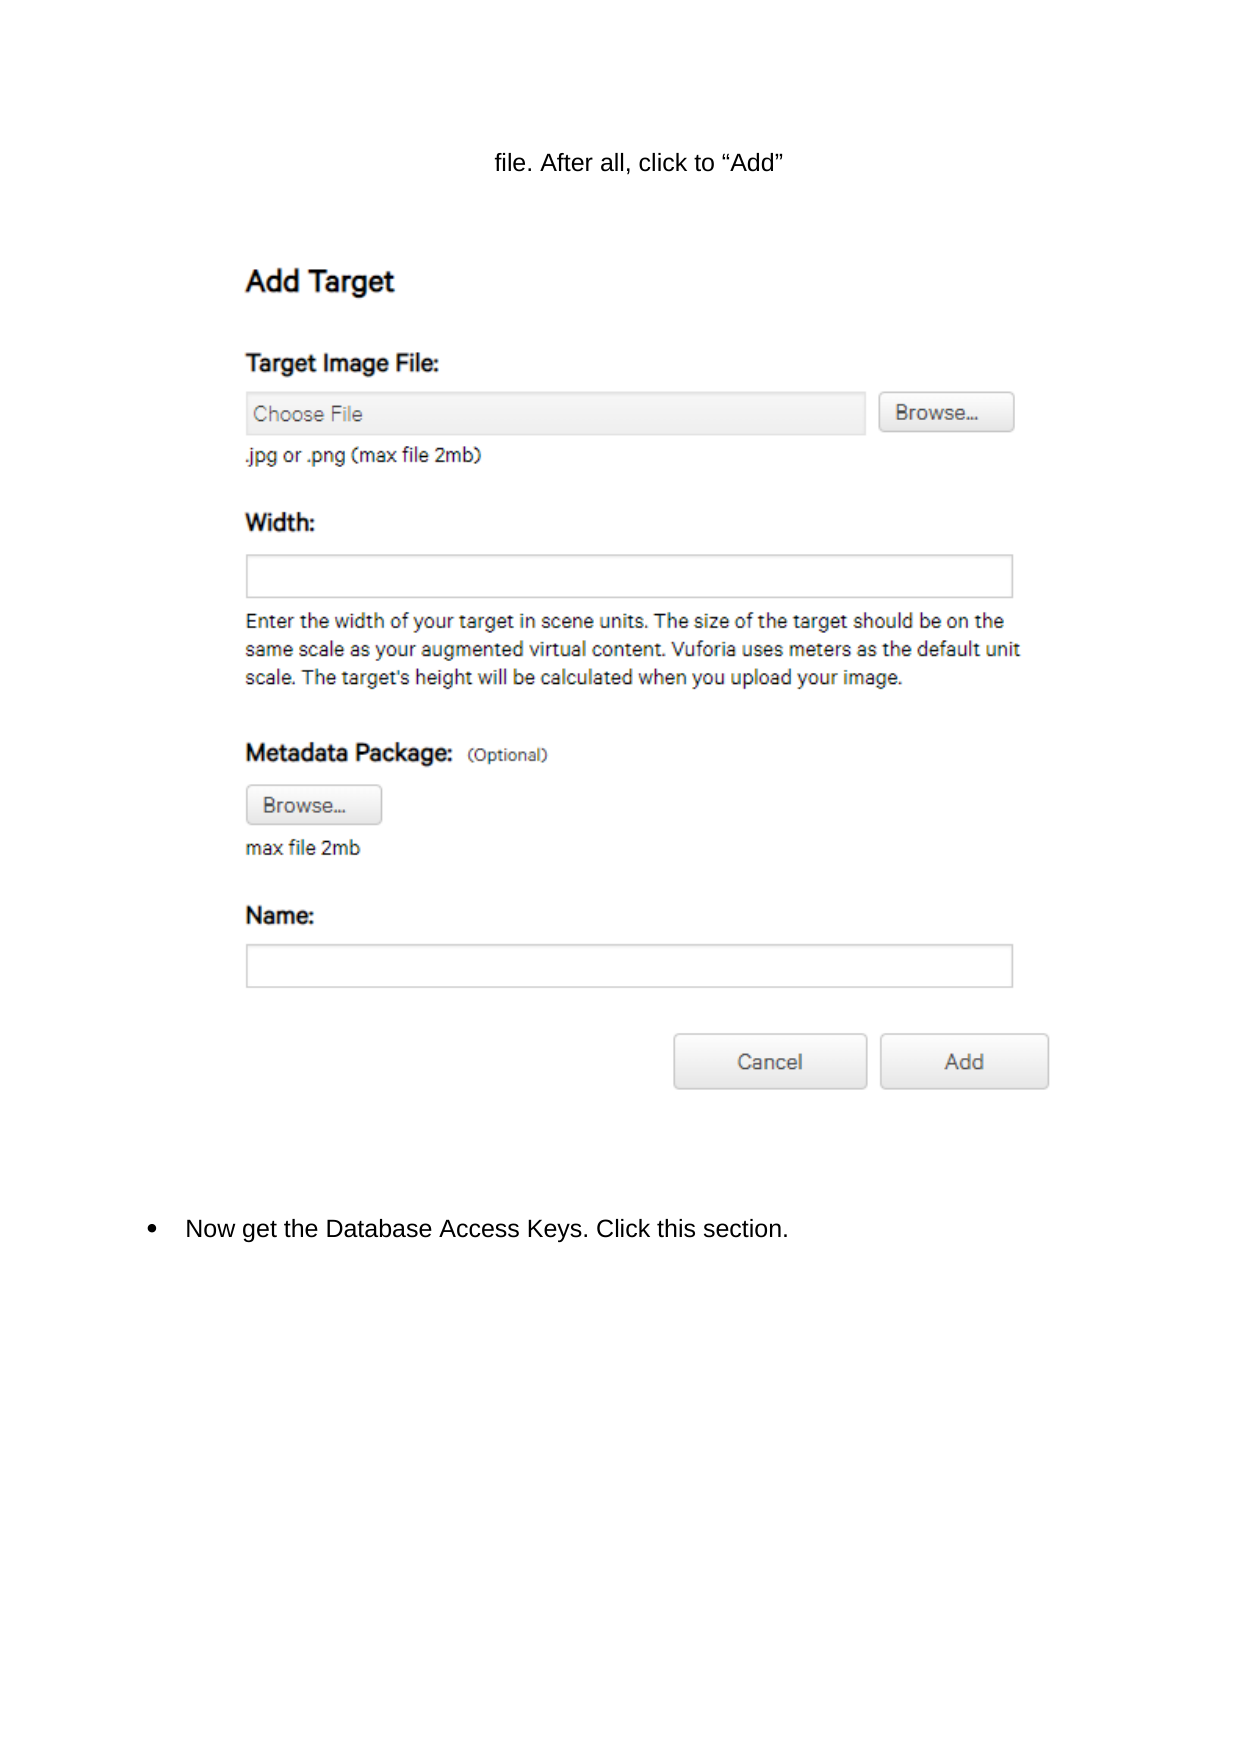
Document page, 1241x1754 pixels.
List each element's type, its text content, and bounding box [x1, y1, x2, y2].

picture [226, 204, 1051, 1129]
list Now get the Database Access Keys. Click this section. [148, 1214, 1093, 1243]
